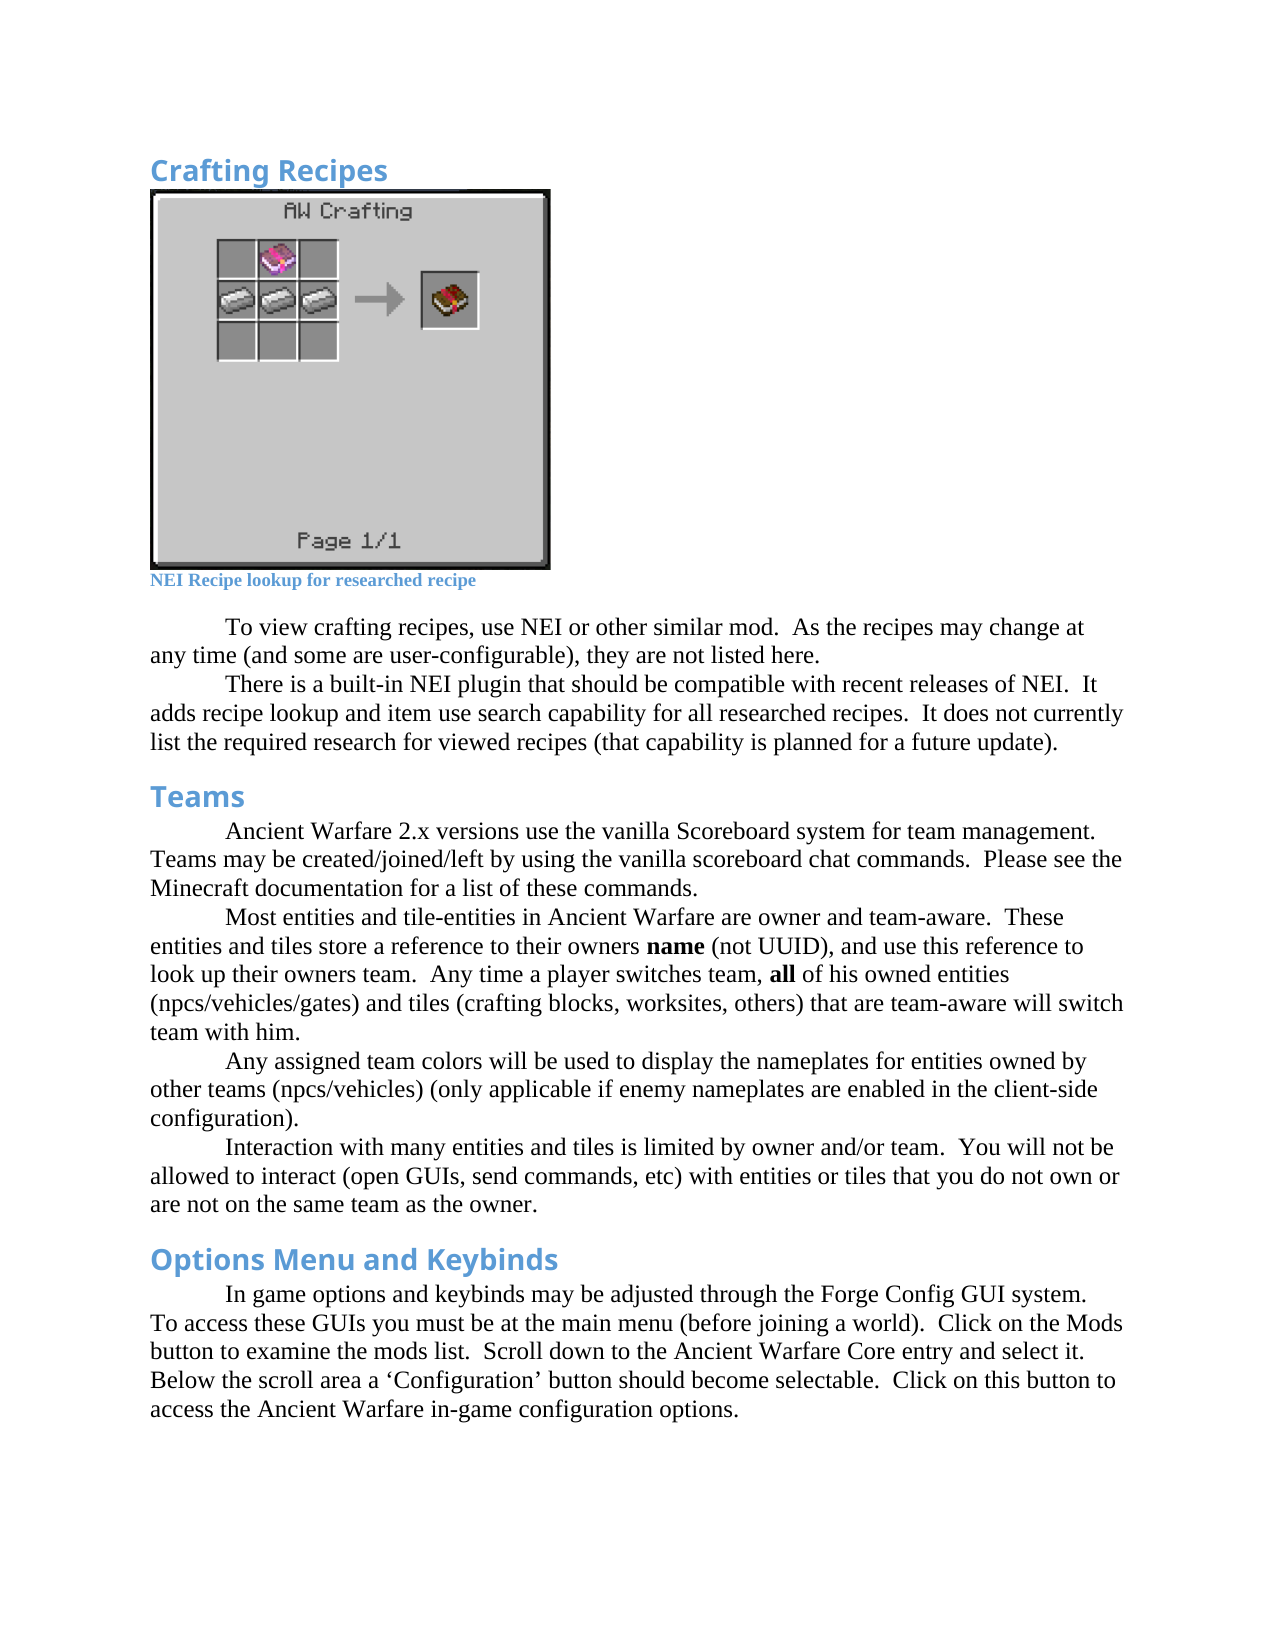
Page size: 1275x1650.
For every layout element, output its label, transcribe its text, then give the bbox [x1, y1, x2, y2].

text NEI Recipe lookup for researched recipe [150, 569, 1125, 591]
text Any assigned team colors will be used to display the nameplates for entities owned by other teams (npcs/vehicles) (only applicable if enemy nameplates are enabled in the client-side configuration). [150, 1046, 1125, 1132]
subtitle Crafting Recipes [150, 150, 1125, 190]
text Most entities and tile-entities in Ancient Warfare are owner and team-aware. These entities and tiles store a reference to their owners name (not UUID), and use this reference to look up their owners team. Any time a player switches team, all of his owned entities (npcs/vehicles/gates) and tiles (crafting blocks, worksites, others) that are team-aware will switch team with him. [150, 902, 1125, 1046]
text In game options and keybinds may be adjusted through the Forge Config GUI system. To access these GUIs you must be at the main menu (before joining a world). Click on the Mods button to examine the mods list. Scroll down to the Ancient Warfare Core entry and select it. Below the scroll area a ‘Configuration’ button should become selectable. Click on this button to access the Ancient Warfare in-game configuration options. [150, 1279, 1125, 1423]
picture [150, 189, 551, 570]
text There is a built-in NEI plugin that should be compatible with recent releases of NEI. It adds recipe lookup and item use search capability for all researched recipes. It does not currently list the required research for viewed recipes (that capability is planned for a future update). [150, 669, 1125, 755]
subtitle Options Menu and Keybinds [150, 1239, 1125, 1279]
text To view crafting recipes, use NEI or other similar mod. As the recipes may change at any time (and some are user-configurable), they are not listed here. [150, 612, 1125, 669]
text Ancient Warfare 2.x versions use the vanilla Scoreboard system for team management. Teams may be created/joined/left by using the vanilla scoreboard chat commands. Please see the Minecraft documentation for a list of these commands. [150, 816, 1125, 902]
text Interaction with many entities and tiles is limited by owner and/or team. You will not be allowed to interact (open GUIs, send commands, etc) with entities or tiles that you do not own or are not on the same team as the owner. [150, 1132, 1125, 1218]
subtitle Teams [150, 776, 1125, 816]
